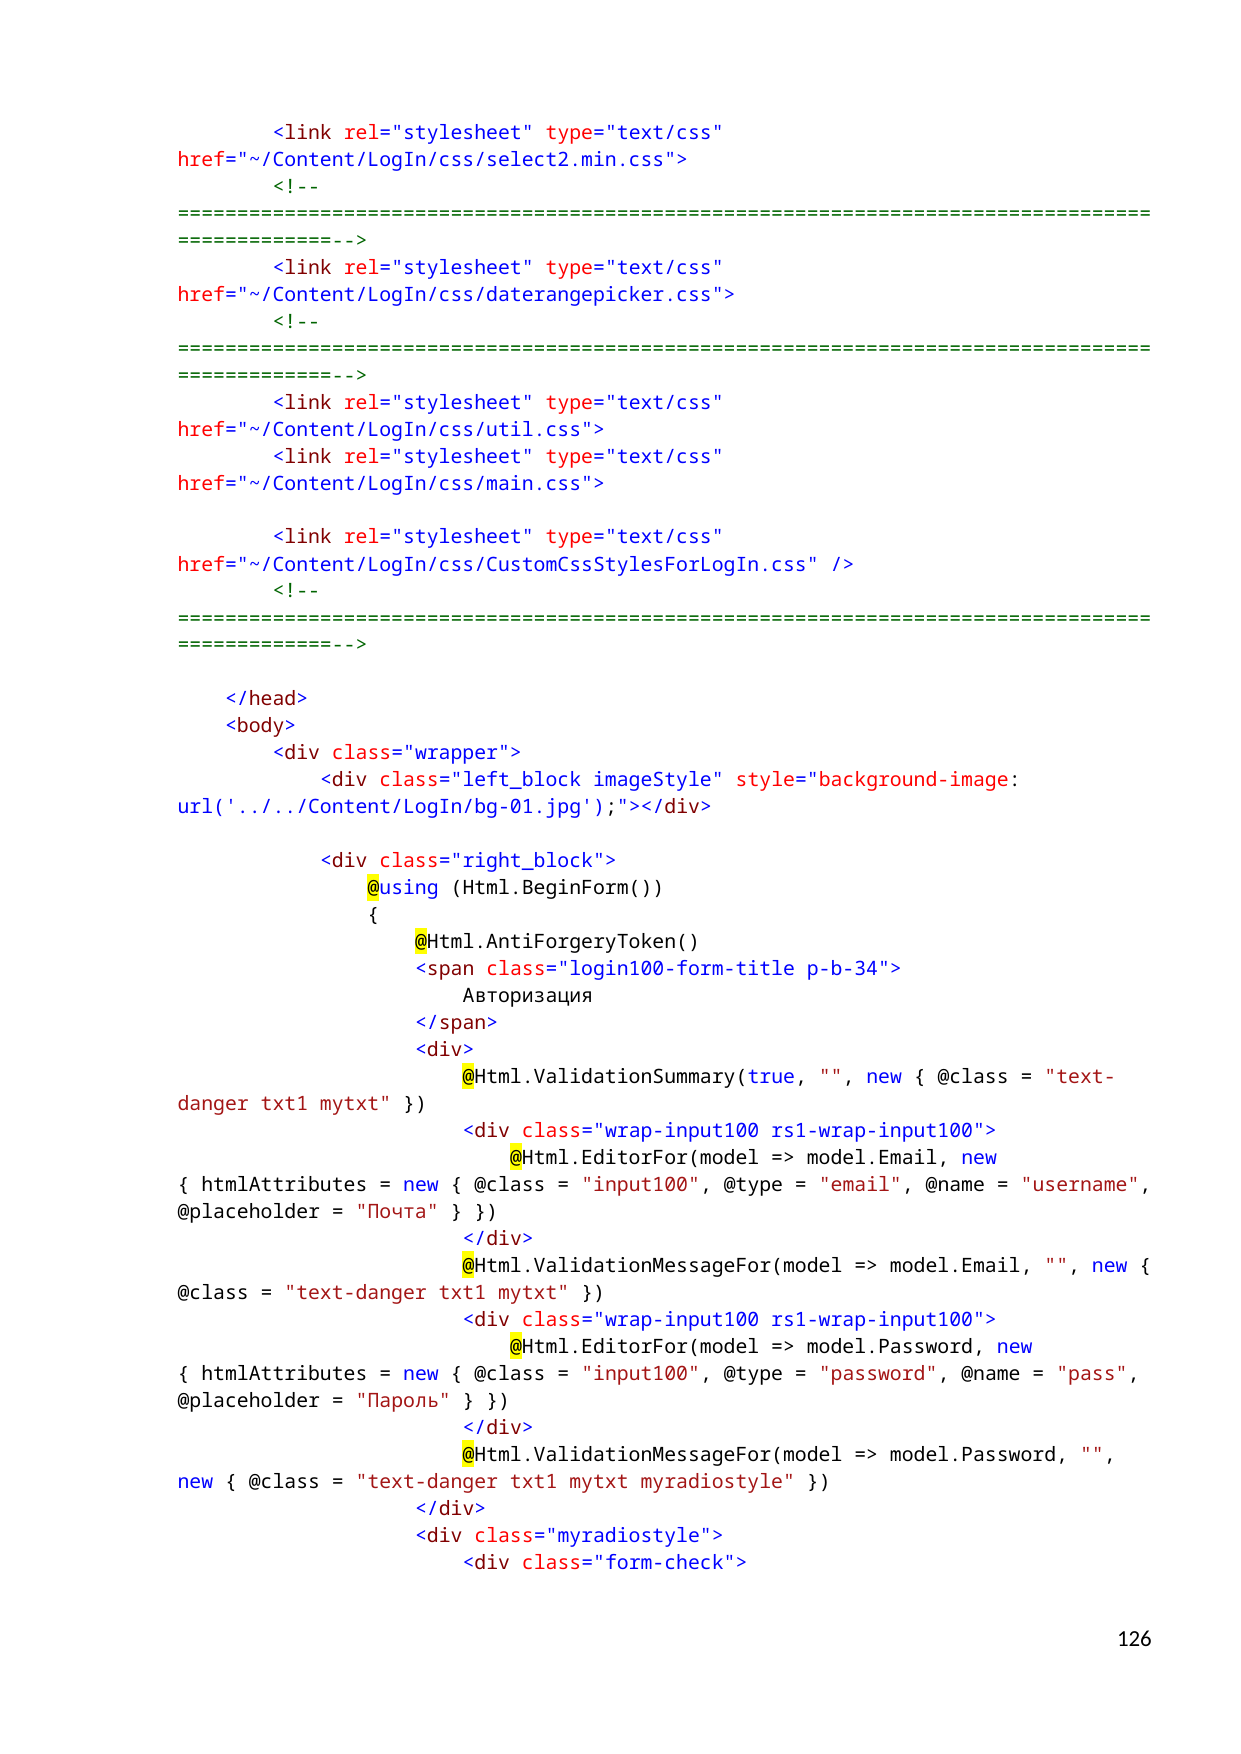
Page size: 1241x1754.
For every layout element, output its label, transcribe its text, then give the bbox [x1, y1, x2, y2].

text <div class="wrap-input100 rs1-wrap-input100"> [177, 1116, 1152, 1143]
text @Html.EditorFor(model => model.Password, new { htmlAttributes = new { @class = "input100", @type = "password", @name = "pass", @placeholder = "Пароль" } }) [177, 1332, 1152, 1413]
text </div> [177, 1224, 1152, 1251]
text <div class="form-check"> [177, 1548, 1152, 1575]
text <div class="wrap-input100 rs1-wrap-input100"> [177, 1305, 1152, 1332]
text @Html.ValidationMessageFor(model => model.Email, "", new { @class = "text-danger txt1 mytxt" }) [177, 1251, 1152, 1305]
text { [177, 901, 1152, 927]
text <div class="left_block imageStyle" style="background-image: url('../../Content/LogIn/bg-01.jpg');"></div> [177, 766, 1152, 819]
text </div> [177, 1494, 1152, 1521]
text <link rel="stylesheet" type="text/css" href="~/Content/LogIn/css/util.css"> [177, 388, 1152, 442]
text </div> [177, 1413, 1152, 1440]
text @Html.EditorFor(model => model.Email, new { htmlAttributes = new { @class = "input100", @type = "email", @name = "username", @placeholder = "Почта" } }) [177, 1143, 1152, 1224]
text <div class="right_block"> [177, 847, 1152, 873]
text <div> [177, 1035, 1152, 1062]
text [177, 172, 1152, 253]
text <link rel="stylesheet" type="text/css" href="~/Content/LogIn/css/select2.min.css"> [177, 118, 1152, 172]
text @Html.AntiForgeryToken() [177, 927, 1152, 954]
text <!--===============================================================================================--> [177, 307, 1152, 388]
text <body> [177, 712, 1152, 739]
text <span class="login100-form-title p-b-34"> [177, 954, 1152, 981]
text <!--===============================================================================================--> [177, 577, 1152, 658]
text </span> [177, 1008, 1152, 1035]
text Авторизация [177, 981, 1152, 1008]
text <link rel="stylesheet" type="text/css" href="~/Content/LogIn/css/daterangepicker.css"> [177, 253, 1152, 307]
text @using (Html.BeginForm()) [177, 873, 1152, 901]
text @Html.ValidationSummary(true, "", new { @class = "text-danger txt1 mytxt" }) [177, 1062, 1152, 1116]
text @Html.ValidationMessageFor(model => model.Password, "", new { @class = "text-danger txt1 mytxt myradiostyle" }) [177, 1440, 1152, 1494]
text <link rel="stylesheet" type="text/css" href="~/Content/LogIn/css/CustomCssStylesForLogIn.css" /> [177, 523, 1152, 577]
text </head> [177, 685, 1152, 712]
text <div class="myradiostyle"> [177, 1521, 1152, 1548]
text <div class="wrapper"> [177, 739, 1152, 766]
text <link rel="stylesheet" type="text/css" href="~/Content/LogIn/css/main.css"> [177, 442, 1152, 496]
